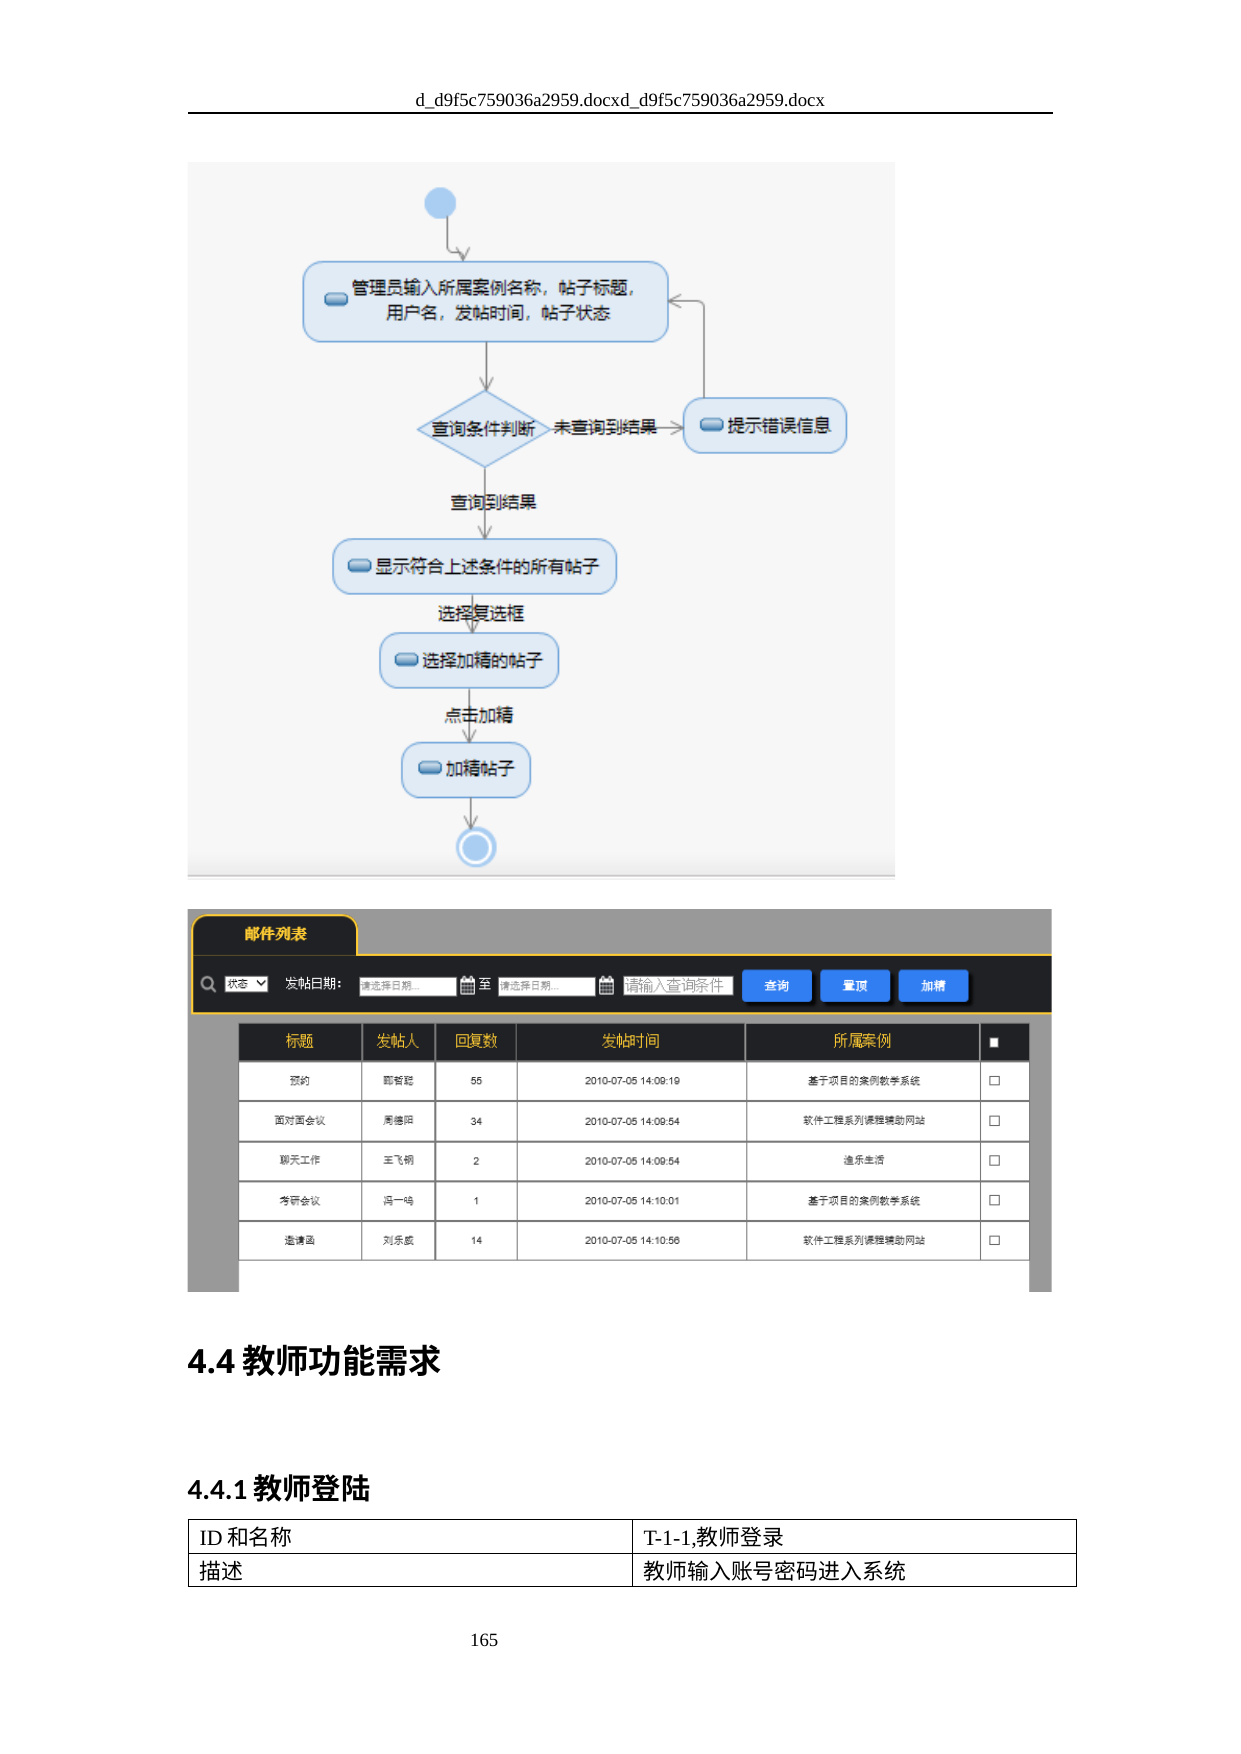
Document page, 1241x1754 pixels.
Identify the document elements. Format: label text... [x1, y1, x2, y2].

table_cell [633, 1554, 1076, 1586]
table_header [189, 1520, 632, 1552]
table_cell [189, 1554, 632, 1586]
subtitle 4.4教师功能需求 [187, 1327, 1053, 1392]
picture [187, 909, 1052, 1292]
picture [187, 162, 896, 880]
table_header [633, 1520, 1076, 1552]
subtitle 4.4.1教师登陆 [187, 1454, 1053, 1519]
